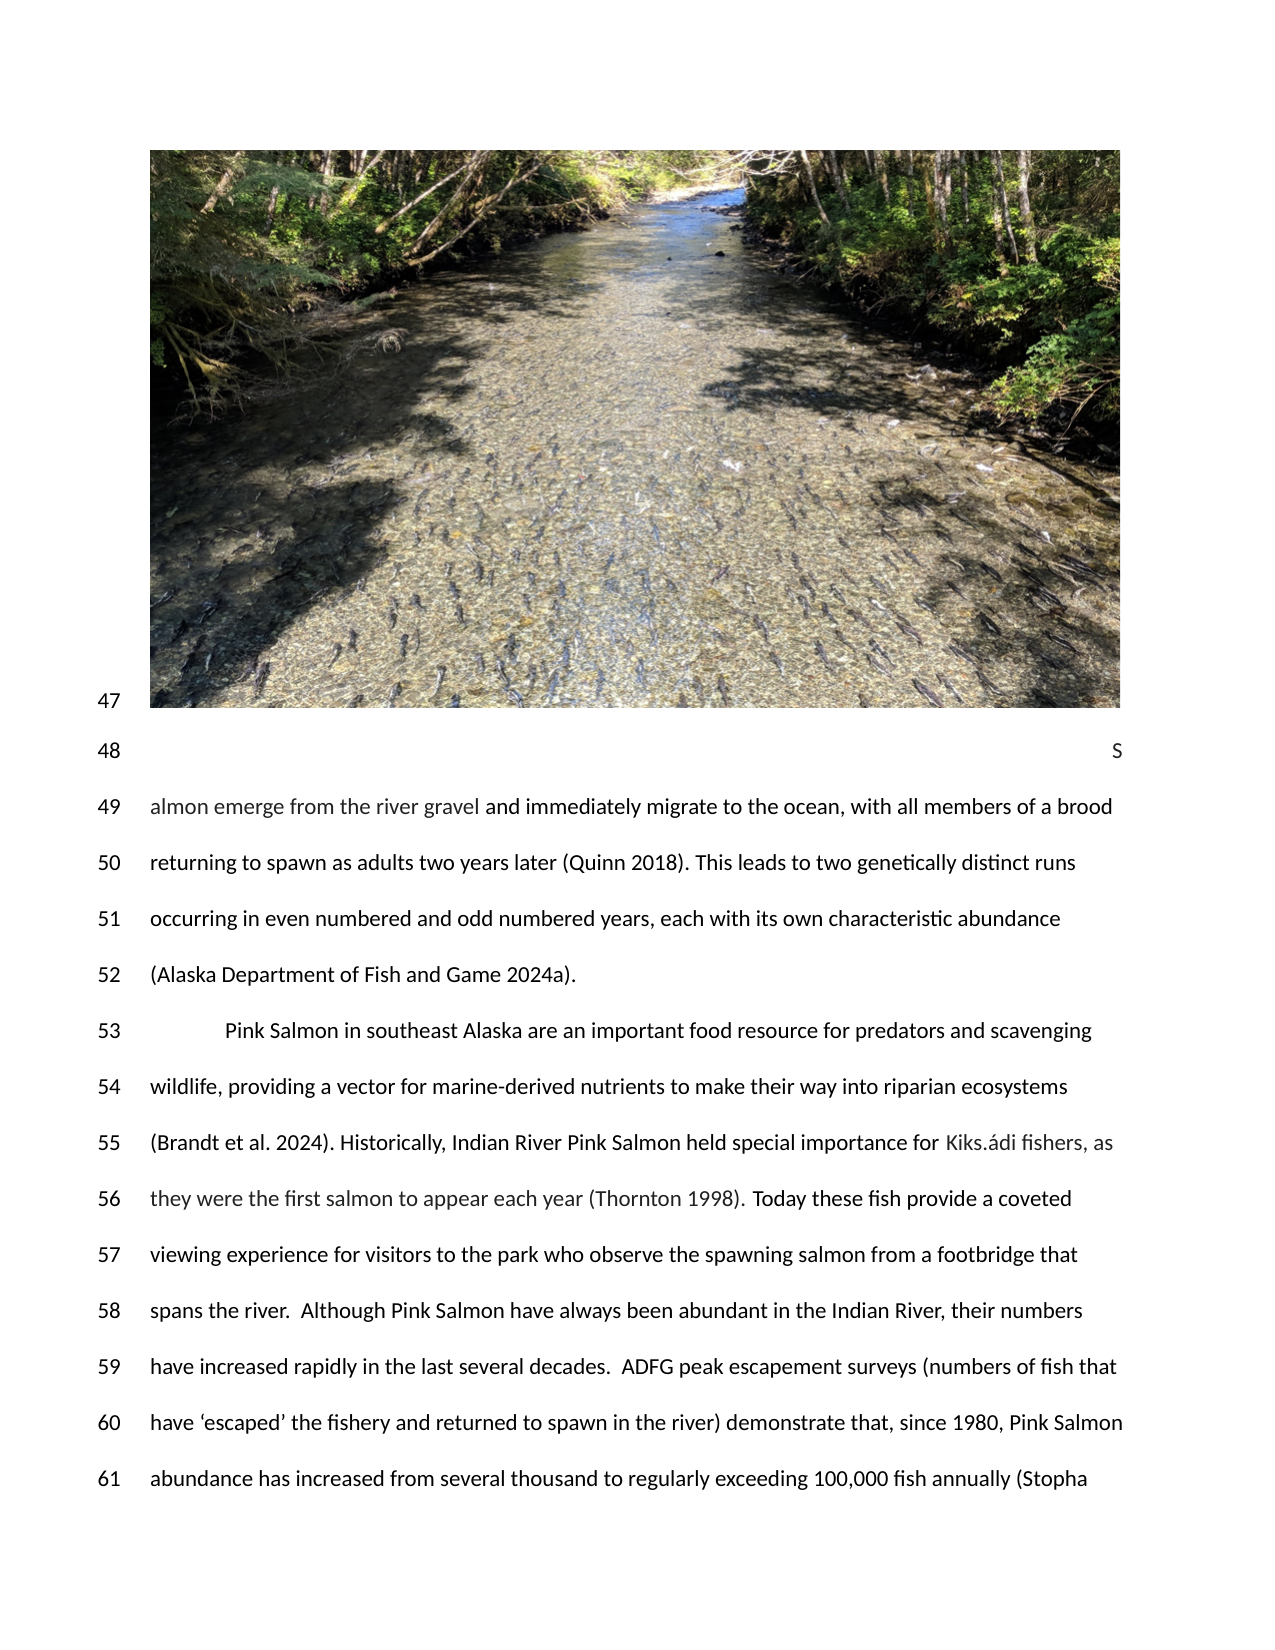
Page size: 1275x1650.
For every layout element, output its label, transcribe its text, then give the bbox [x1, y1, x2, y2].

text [150, 1016, 1125, 1493]
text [150, 150, 1125, 820]
picture [150, 150, 1121, 708]
text returning to spawn as adults two years later (Quinn 2018). This leads to two genetically distinct runs occurring in even numbered and odd numbered years, each with its own characteristic abundance (Alaska Department of Fish and Game 2024a). [150, 848, 1125, 988]
